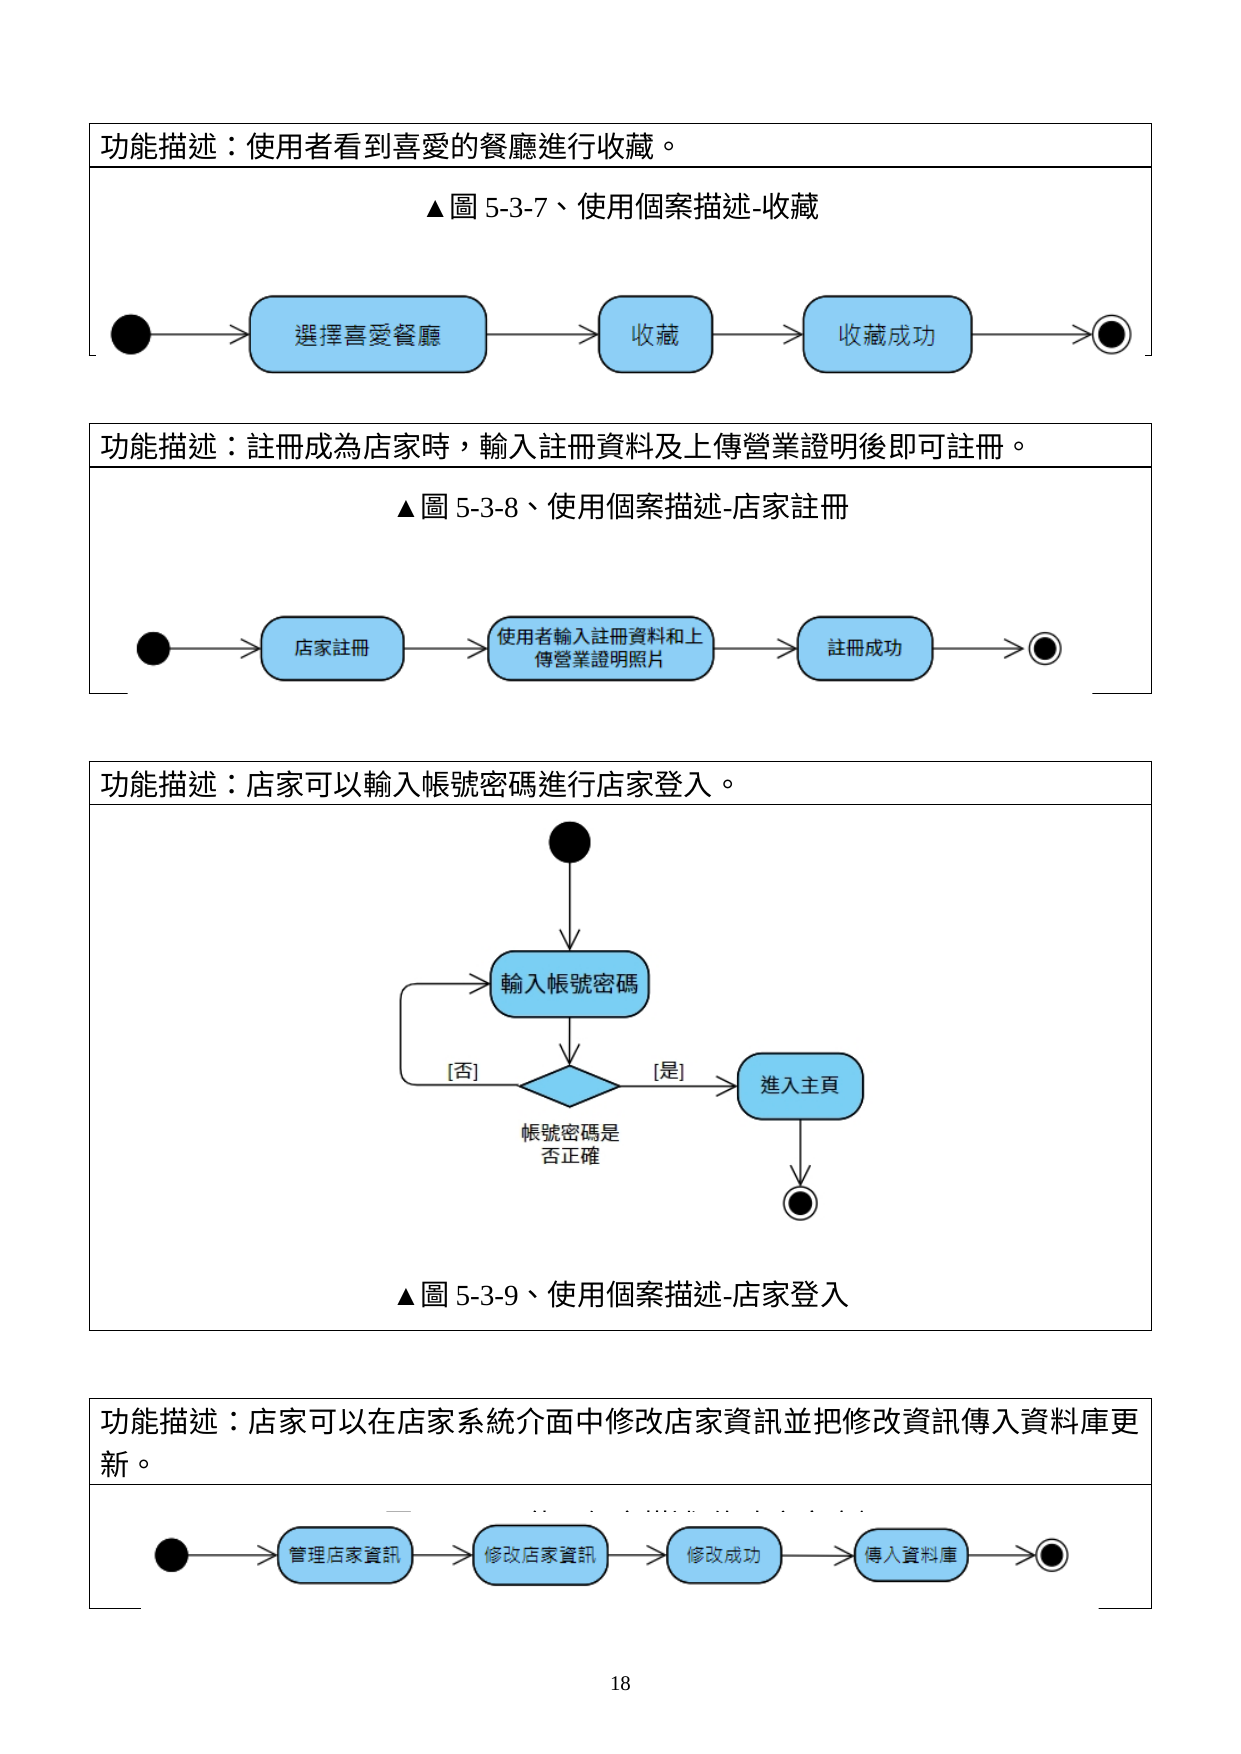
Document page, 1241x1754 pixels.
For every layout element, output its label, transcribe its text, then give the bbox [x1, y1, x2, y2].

table_cell ▲圖5-3-7、使用個案描述-收藏 [90, 168, 1151, 355]
table_header 功能描述：使用者看到喜愛的餐廳進行收藏。 [90, 124, 1151, 166]
table_cell ▲圖5-3-9、使用個案描述-店家登入 [90, 805, 1151, 1330]
table_cell ▲圖5-3-10、使用個案描述-修改店家資訊 [90, 1485, 1151, 1608]
table_cell ▲圖5-3-8、使用個案描述-店家註冊 [90, 468, 1151, 692]
picture [352, 814, 887, 1231]
table_header 功能描述：註冊成為店家時，輸入註冊資料及上傳營業證明後即可註冊。 [90, 424, 1151, 466]
table_header 功能描述：店家可以輸入帳號密碼進行店家登入。 [90, 762, 1151, 804]
table_header 功能描述：店家可以在店家系統介面中修改店家資訊並把修改資訊傳入資料庫更新。 [90, 1399, 1151, 1484]
